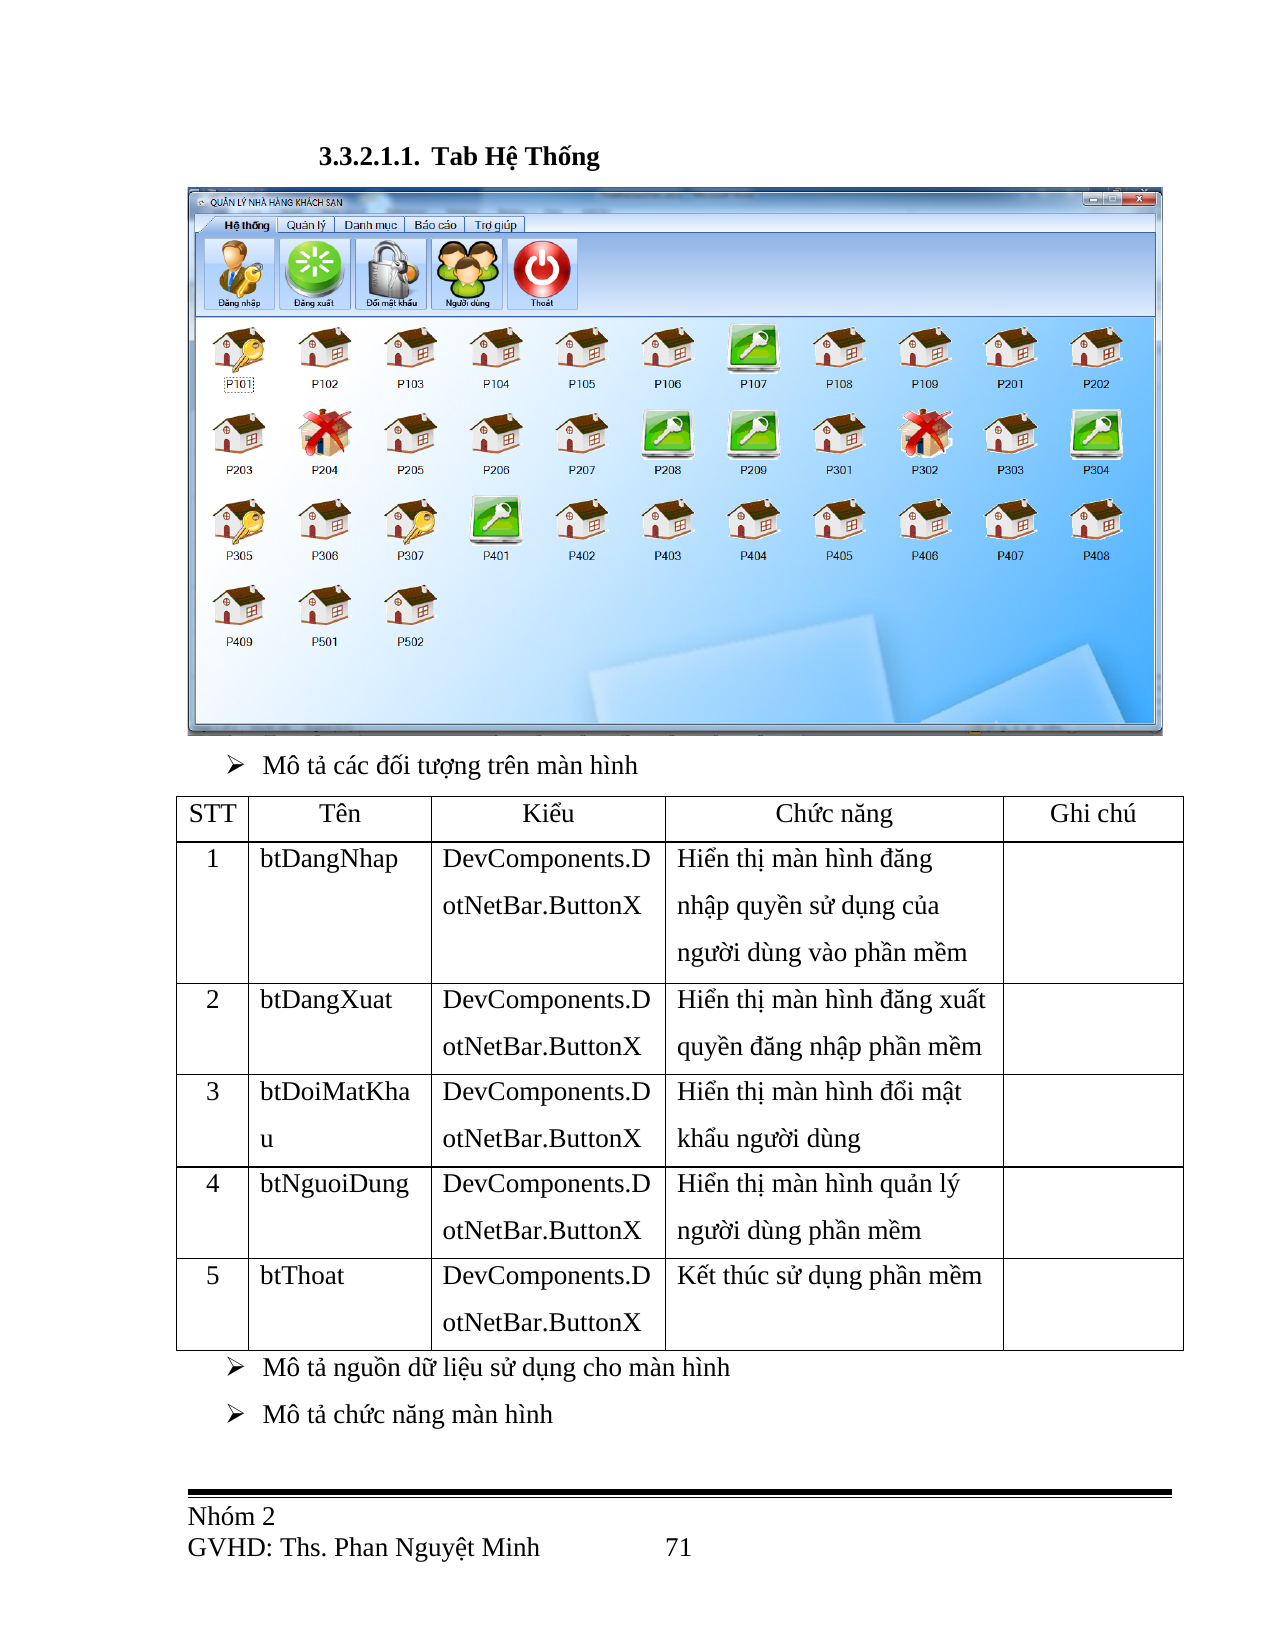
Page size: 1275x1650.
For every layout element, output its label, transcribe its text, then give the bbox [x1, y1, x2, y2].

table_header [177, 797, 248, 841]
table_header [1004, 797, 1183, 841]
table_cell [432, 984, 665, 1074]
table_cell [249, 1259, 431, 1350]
picture [187, 187, 1163, 736]
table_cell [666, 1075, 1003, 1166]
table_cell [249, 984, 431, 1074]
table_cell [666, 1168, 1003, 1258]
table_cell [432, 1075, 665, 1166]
list Mô tả nguồn dữ liệu sử dụng cho màn hình [225, 1351, 1172, 1383]
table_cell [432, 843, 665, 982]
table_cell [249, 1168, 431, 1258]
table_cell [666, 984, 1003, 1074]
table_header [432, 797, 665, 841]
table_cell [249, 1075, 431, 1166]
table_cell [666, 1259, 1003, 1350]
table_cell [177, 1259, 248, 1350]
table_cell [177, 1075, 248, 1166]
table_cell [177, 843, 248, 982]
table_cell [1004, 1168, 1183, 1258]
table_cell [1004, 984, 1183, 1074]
list Mô tả các đối tượng trên màn hình [225, 749, 1172, 780]
list Mô tả chức năng màn hình [225, 1398, 1172, 1429]
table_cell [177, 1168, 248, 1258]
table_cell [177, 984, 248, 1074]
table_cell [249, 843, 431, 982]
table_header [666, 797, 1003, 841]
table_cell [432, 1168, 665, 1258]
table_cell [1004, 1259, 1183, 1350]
list Tab Hệ Thống [319, 140, 1172, 172]
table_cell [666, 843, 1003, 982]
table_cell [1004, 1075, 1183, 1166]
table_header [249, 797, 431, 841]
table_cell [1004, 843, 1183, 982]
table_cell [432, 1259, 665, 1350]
